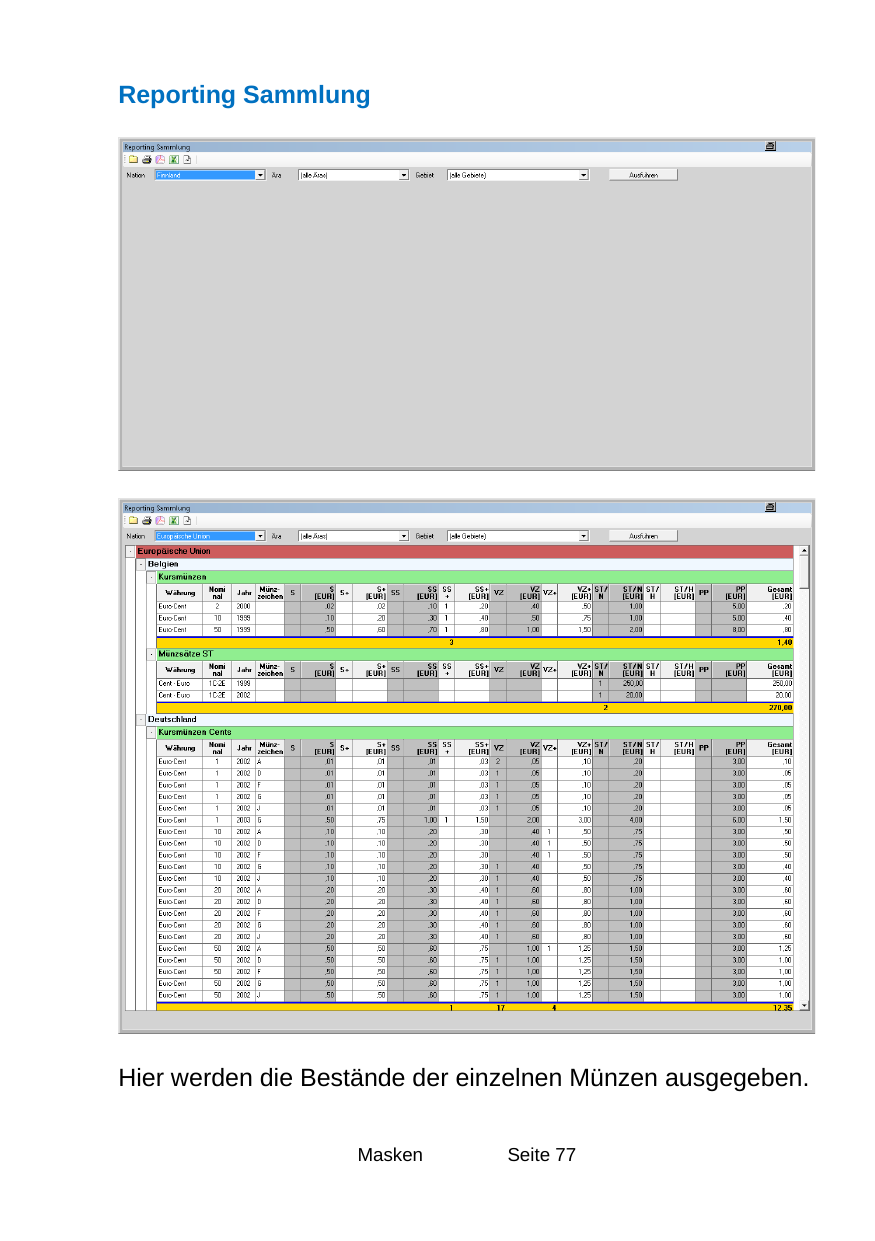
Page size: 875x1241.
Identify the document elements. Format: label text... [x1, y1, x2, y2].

text Hier werden die Bestände der einzelnen Münzen ausgegeben. [118, 1062, 815, 1091]
picture [118, 498, 815, 1034]
subtitle Reporting Sammlung [118, 80, 815, 109]
picture [118, 137, 815, 471]
